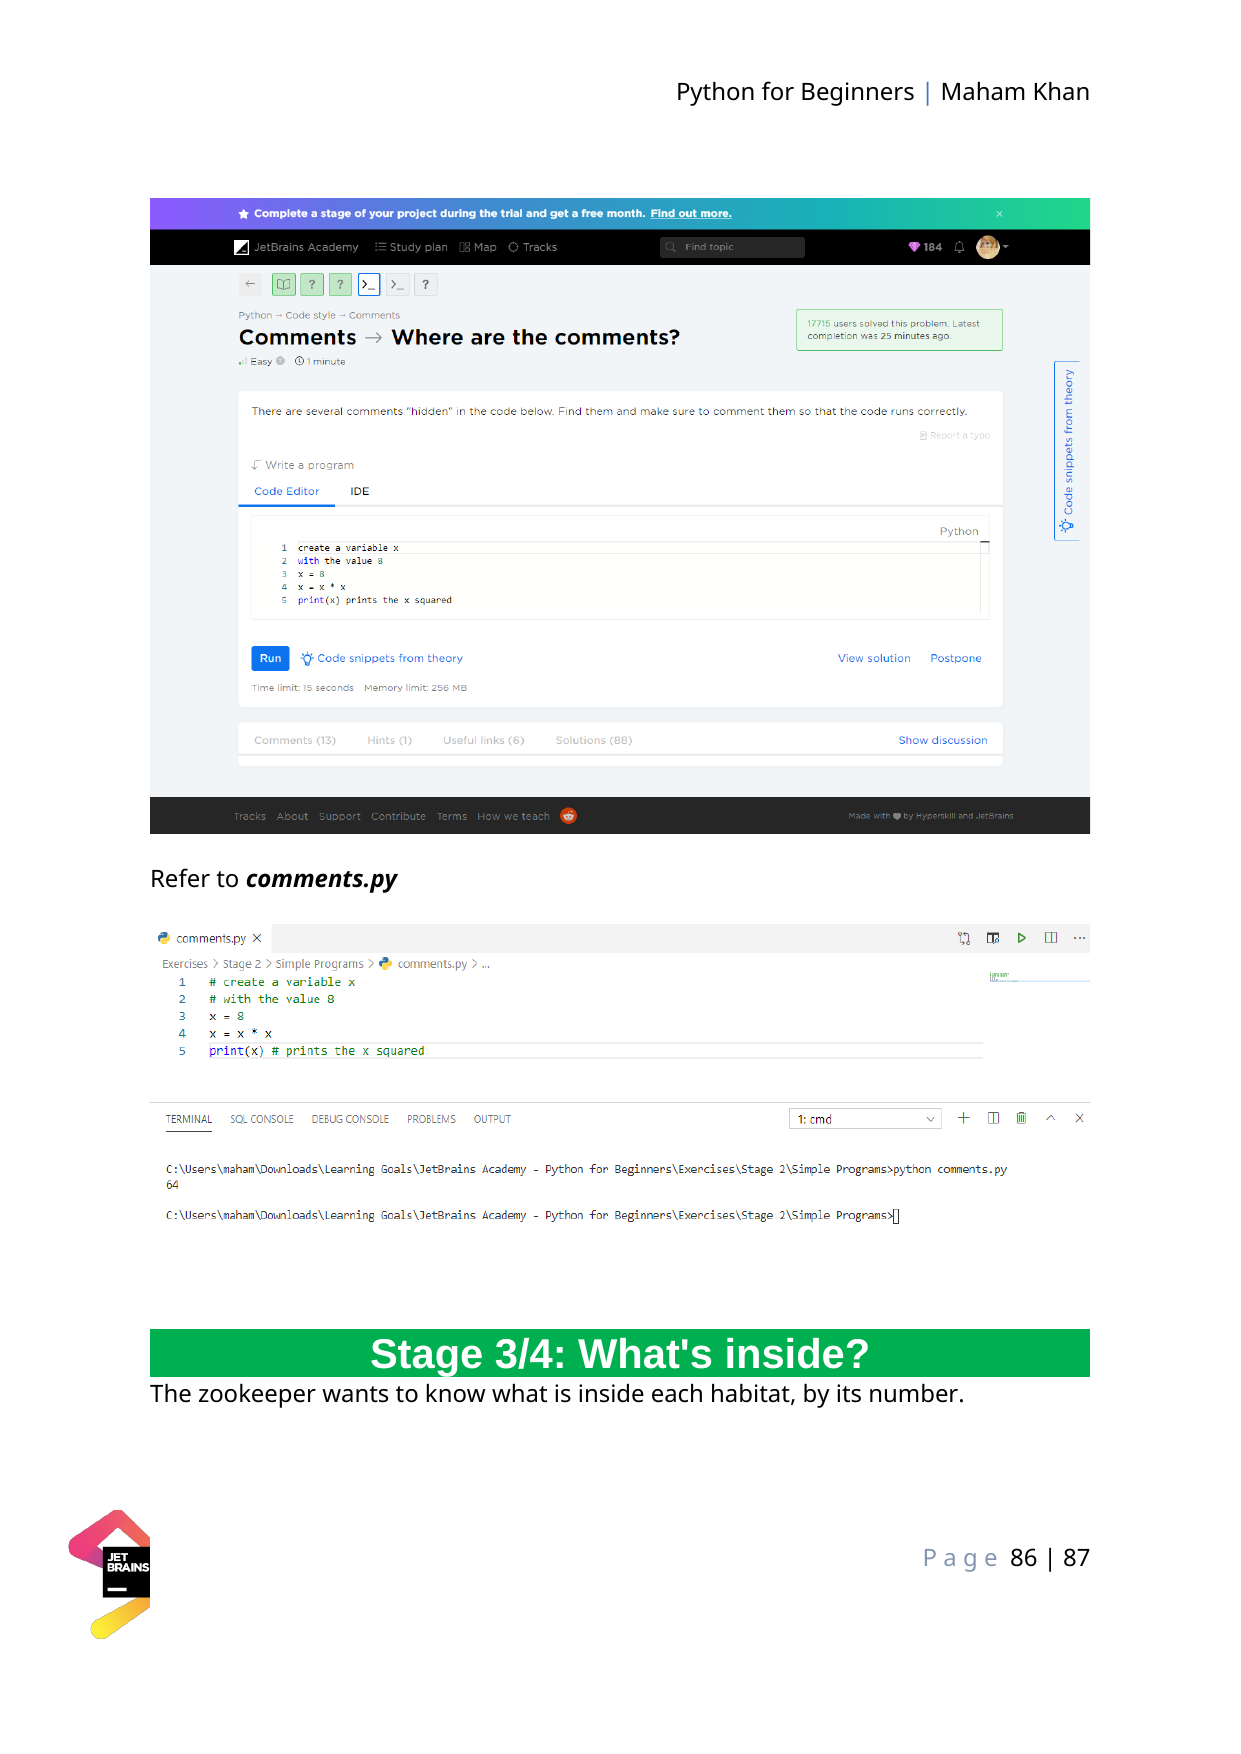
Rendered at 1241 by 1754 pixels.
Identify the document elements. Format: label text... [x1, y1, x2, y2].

text Refer to comments.py [150, 862, 1090, 895]
text The zookeeper wants to know what is inside each habitat, by its number. [150, 1377, 1090, 1409]
picture [63, 1510, 193, 1639]
picture [150, 198, 1091, 834]
subtitle Stage 3/4: What's inside? [150, 1329, 1090, 1377]
picture [150, 924, 1091, 1238]
